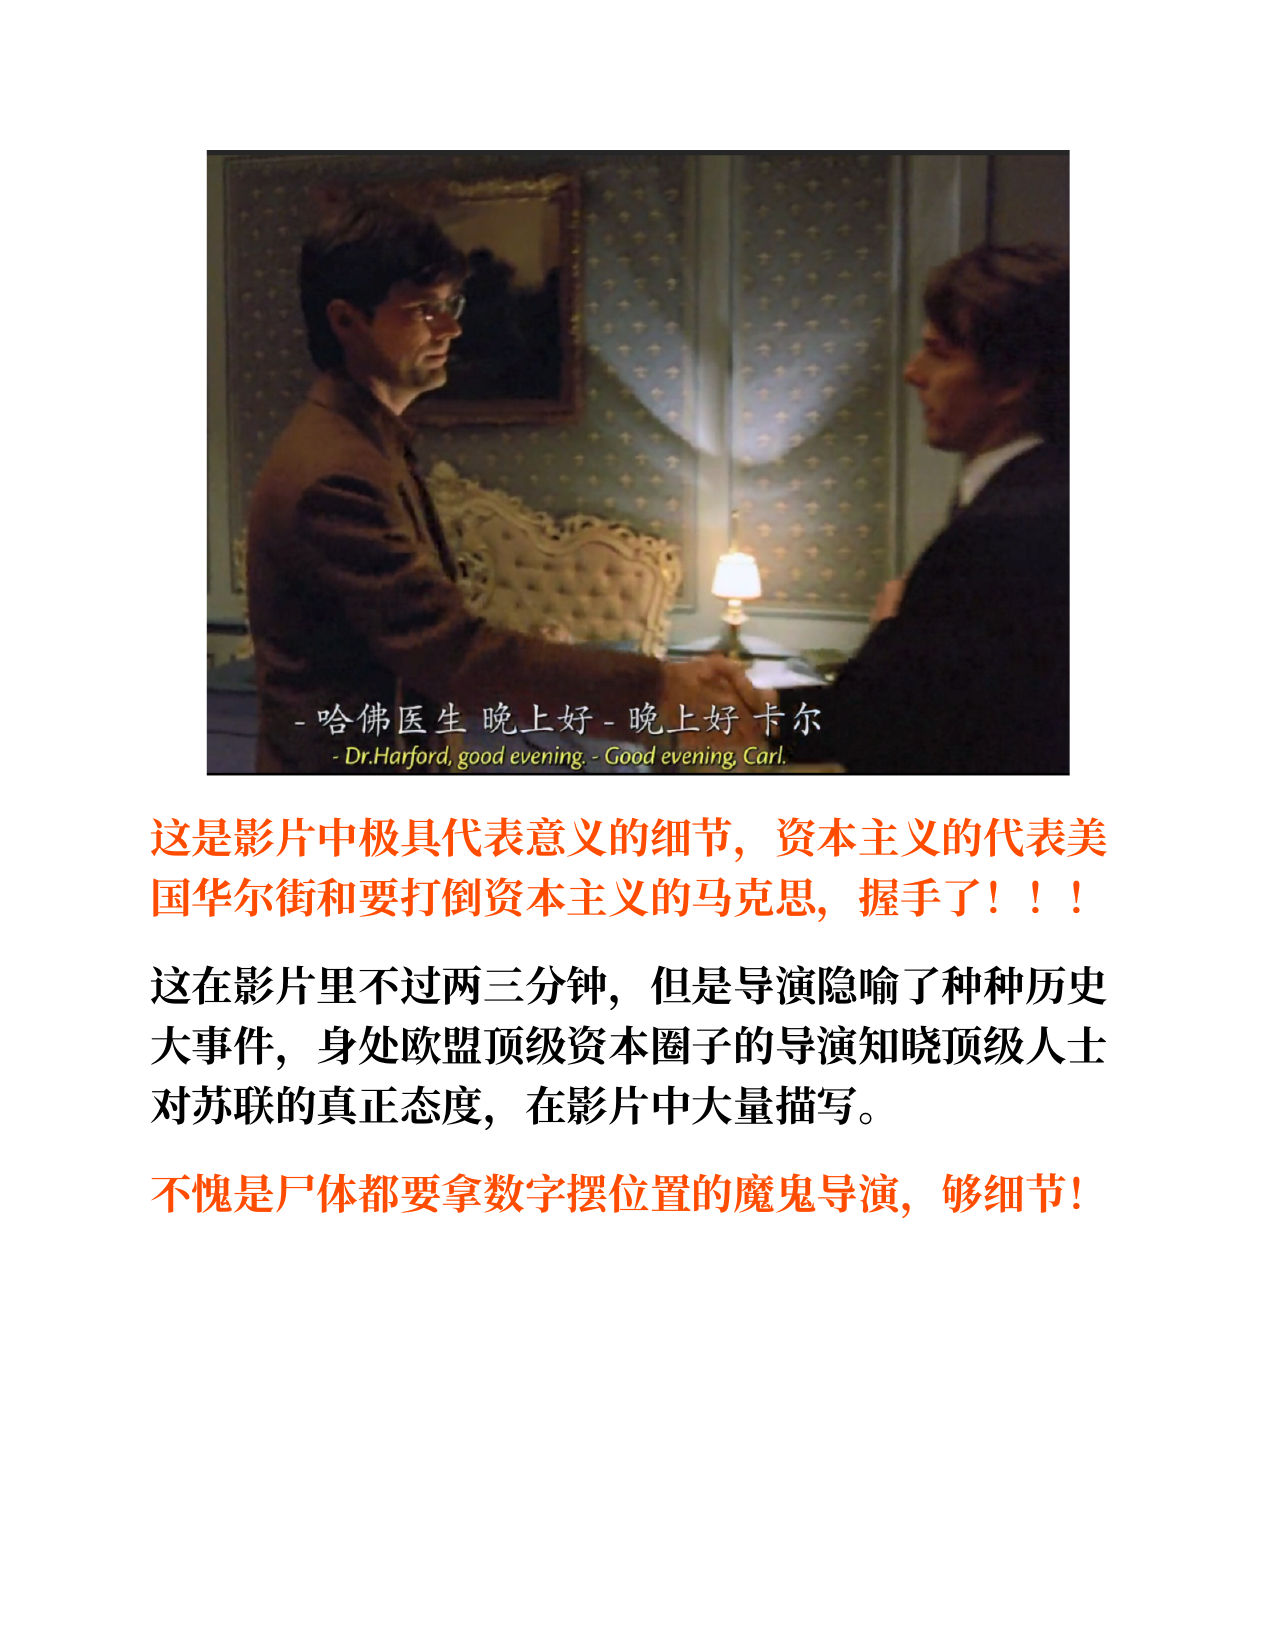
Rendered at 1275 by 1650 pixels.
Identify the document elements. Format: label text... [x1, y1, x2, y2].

text 不愧是尸体都要拿数字摆位置的魔鬼导演，够细节！ [150, 1162, 1125, 1221]
picture [205, 150, 1070, 778]
text 这在影片里不过两三分钟，但是导演隐喻了种种历史大事件，身处欧盟顶级资本圈子的导演知晓顶级人士对苏联的真正态度，在影片中大量描写。 [150, 954, 1125, 1133]
text 这是影片中极具代表意义的细节，资本主义的代表美国华尔街和要打倒资本主义的马克思，握手了！！！ [150, 806, 1125, 926]
